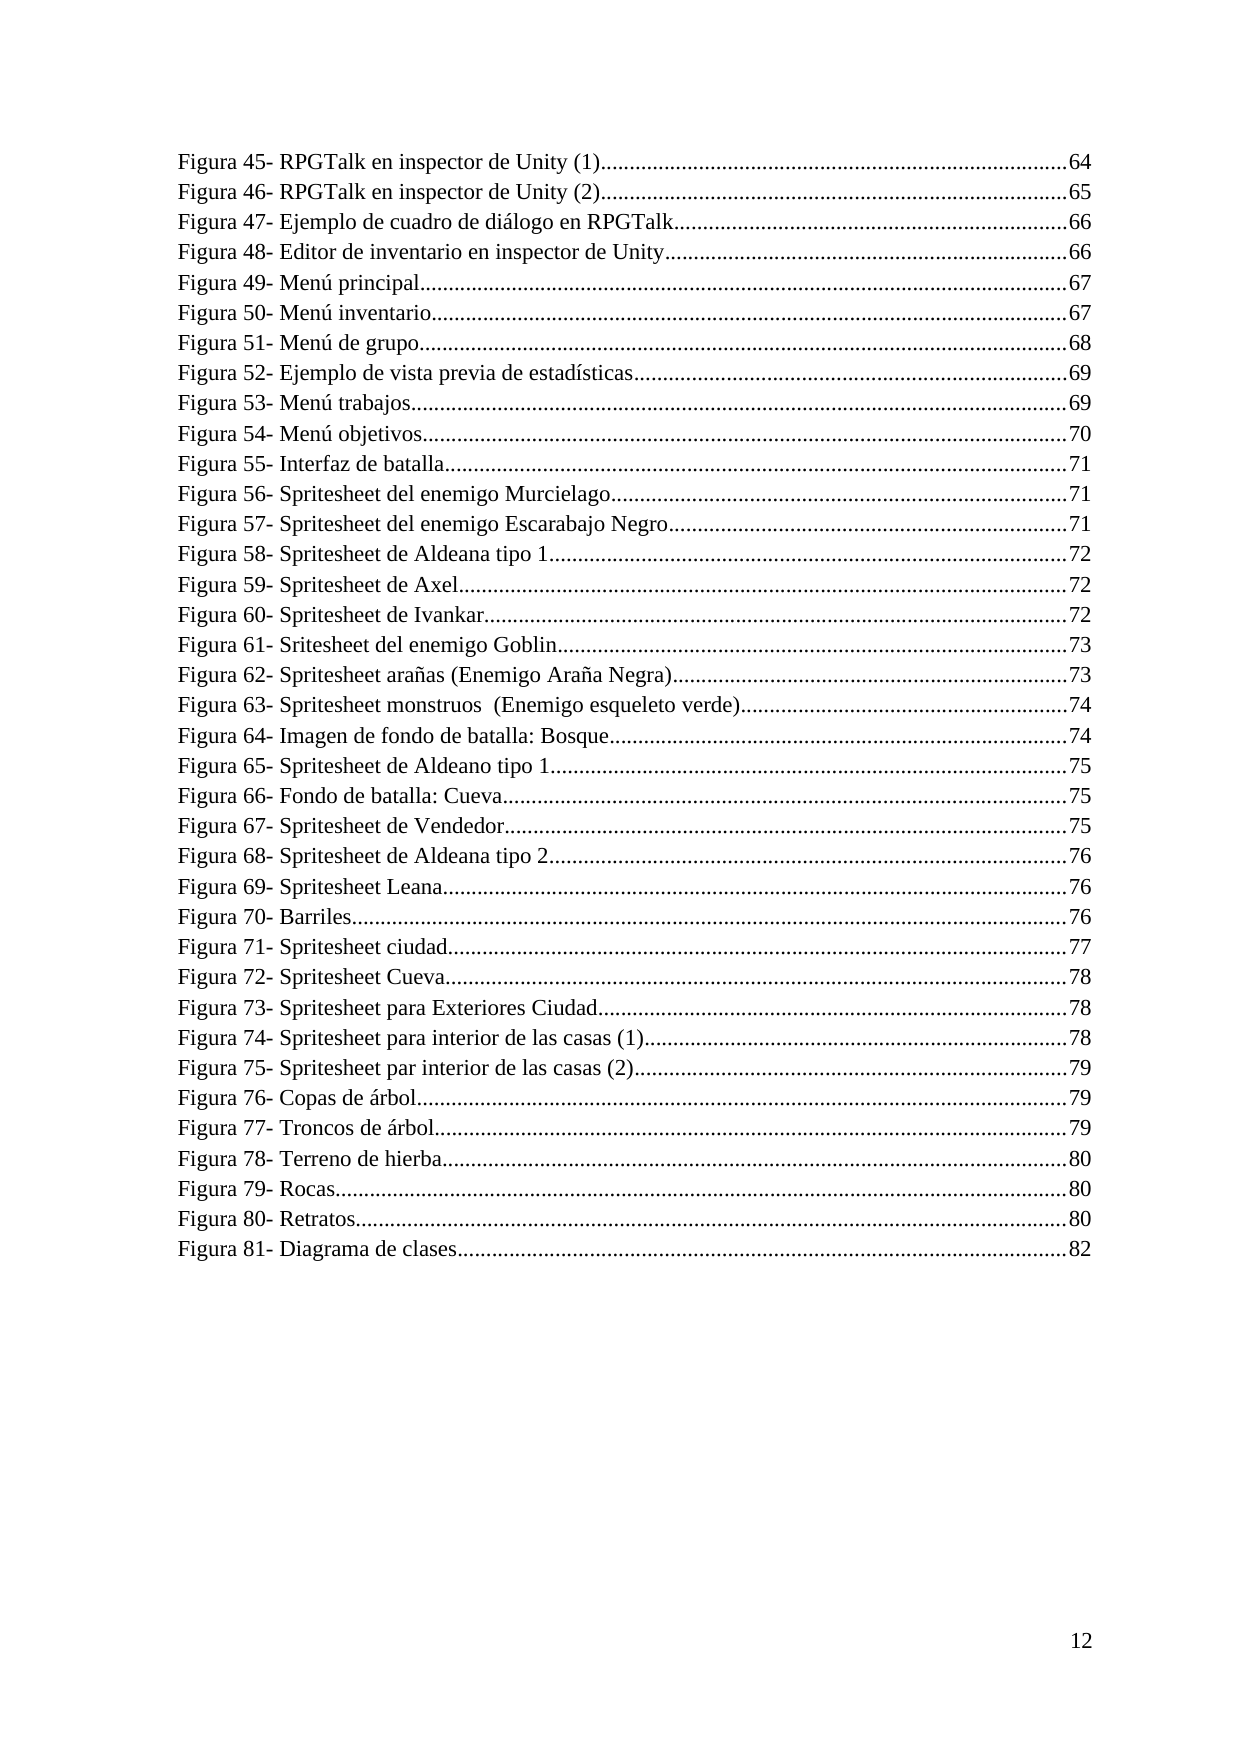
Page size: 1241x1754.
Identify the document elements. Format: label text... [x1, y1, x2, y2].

text Figura 45- RPGTalk en inspector de Unity (1) 64 [177, 148, 1092, 174]
text Figura 60- Spritesheet de Ivankar 72 [177, 601, 1092, 627]
text Figura 61- Sritesheet del enemigo Goblin 73 [177, 631, 1092, 657]
text Figura 74- Spritesheet para interior de las casas (1) 78 [177, 1024, 1092, 1050]
text Figura 81- Diagrama de clases 82 [177, 1235, 1092, 1262]
text Figura 76- Copas de árbol 79 [177, 1084, 1092, 1111]
text Figura 67- Spritesheet de Vendedor 75 [177, 812, 1092, 839]
text Figura 47- Ejemplo de cuadro de diálogo en RPGTalk 66 [177, 208, 1092, 234]
text Figura 69- Spritesheet Leana 76 [177, 873, 1092, 899]
text Figura 53- Menú trabajos 69 [177, 389, 1092, 416]
text Figura 50- Menú inventario 67 [177, 299, 1092, 325]
text Figura 73- Spritesheet para Exteriores Ciudad 78 [177, 993, 1092, 1020]
text Figura 58- Spritesheet de Aldeana tipo 1 72 [177, 540, 1092, 567]
text Figura 59- Spritesheet de Axel 72 [177, 571, 1092, 597]
text Figura 57- Spritesheet del enemigo Escarabajo Negro 71 [177, 510, 1092, 537]
text Figura 49- Menú principal 67 [177, 268, 1092, 295]
text Figura 54- Menú objetivos. 70 [177, 419, 1092, 446]
text Figura 70- Barriles 76 [177, 903, 1092, 929]
text Figura 62- Spritesheet arañas (Enemigo Araña Negra) 73 [177, 661, 1092, 688]
text Figura 68- Spritesheet de Aldeana tipo 2 76 [177, 842, 1092, 869]
text Figura 75- Spritesheet par interior de las casas (2) 79 [177, 1054, 1092, 1080]
text Figura 46- RPGTalk en inspector de Unity (2) 65 [177, 178, 1092, 204]
text Figura 78- Terreno de hierba 80 [177, 1144, 1092, 1171]
text Figura 77- Troncos de árbol 79 [177, 1114, 1092, 1141]
text Figura 56- Spritesheet del enemigo Murcielago 71 [177, 480, 1092, 506]
text Figura 66- Fondo de batalla: Cueva 75 [177, 782, 1092, 808]
text Figura 63- Spritesheet monstruos (Enemigo esqueleto verde) 74 [177, 691, 1092, 718]
text Figura 65- Spritesheet de Aldeano tipo 1 75 [177, 752, 1092, 778]
text Figura 48- Editor de inventario en inspector de Unity 66 [177, 238, 1092, 265]
text Figura 64- Imagen de fondo de batalla: Bosque 74 [177, 722, 1092, 748]
text Figura 79- Rocas 80 [177, 1175, 1092, 1201]
text Figura 51- Menú de grupo 68 [177, 329, 1092, 355]
text Figura 71- Spritesheet ciudad 77 [177, 933, 1092, 959]
text Figura 55- Interfaz de batalla 71 [177, 450, 1092, 476]
text Figura 80- Retratos 80 [177, 1205, 1092, 1231]
text Figura 72- Spritesheet Cueva 78 [177, 963, 1092, 990]
text Figura 52- Ejemplo de vista previa de estadísticas 69 [177, 359, 1092, 386]
